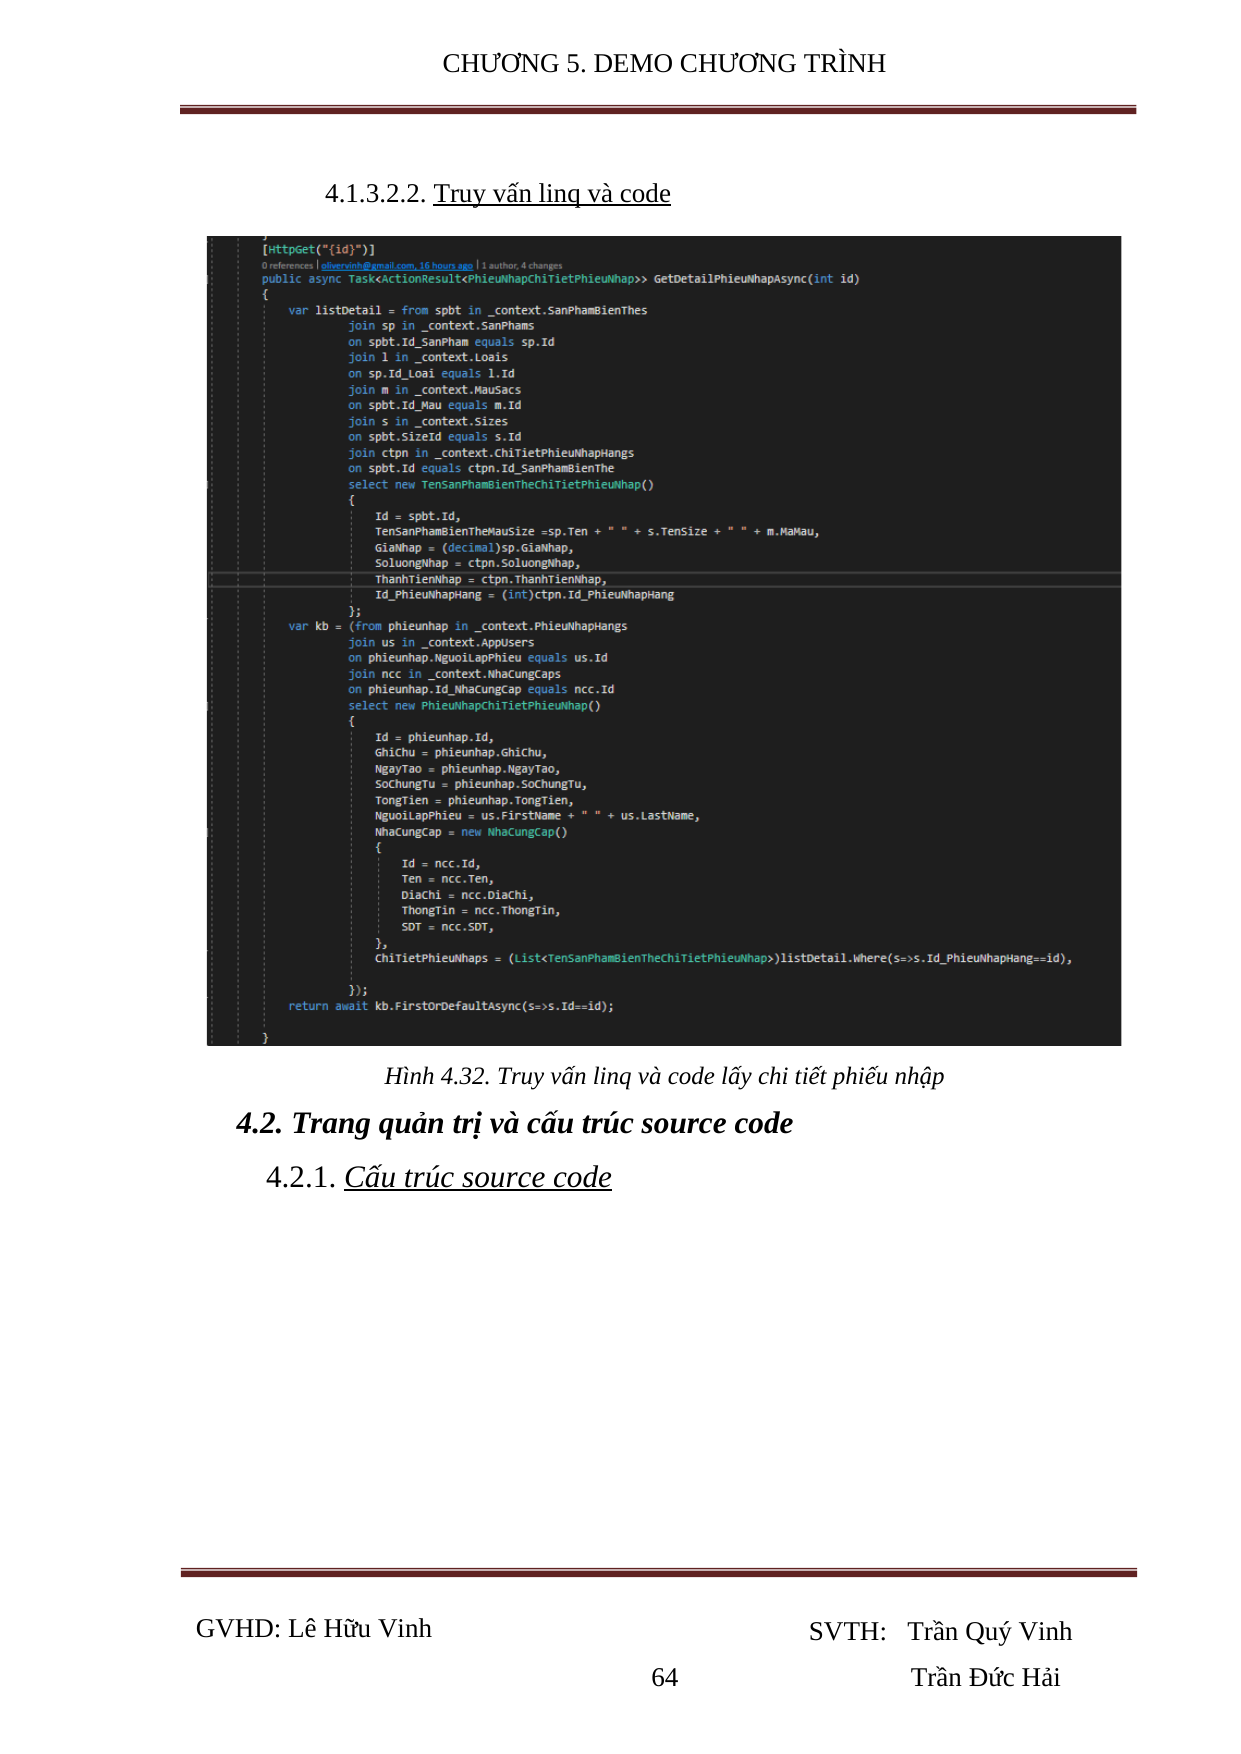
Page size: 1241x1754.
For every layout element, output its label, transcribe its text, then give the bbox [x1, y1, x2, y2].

subtitle Truy vấn linq và code [207, 177, 1122, 208]
subtitle Cấu trúc source code [207, 1158, 1122, 1194]
picture [206, 236, 1122, 1046]
subtitle Trang quản trị và cấu trúc source code [207, 1104, 1122, 1140]
